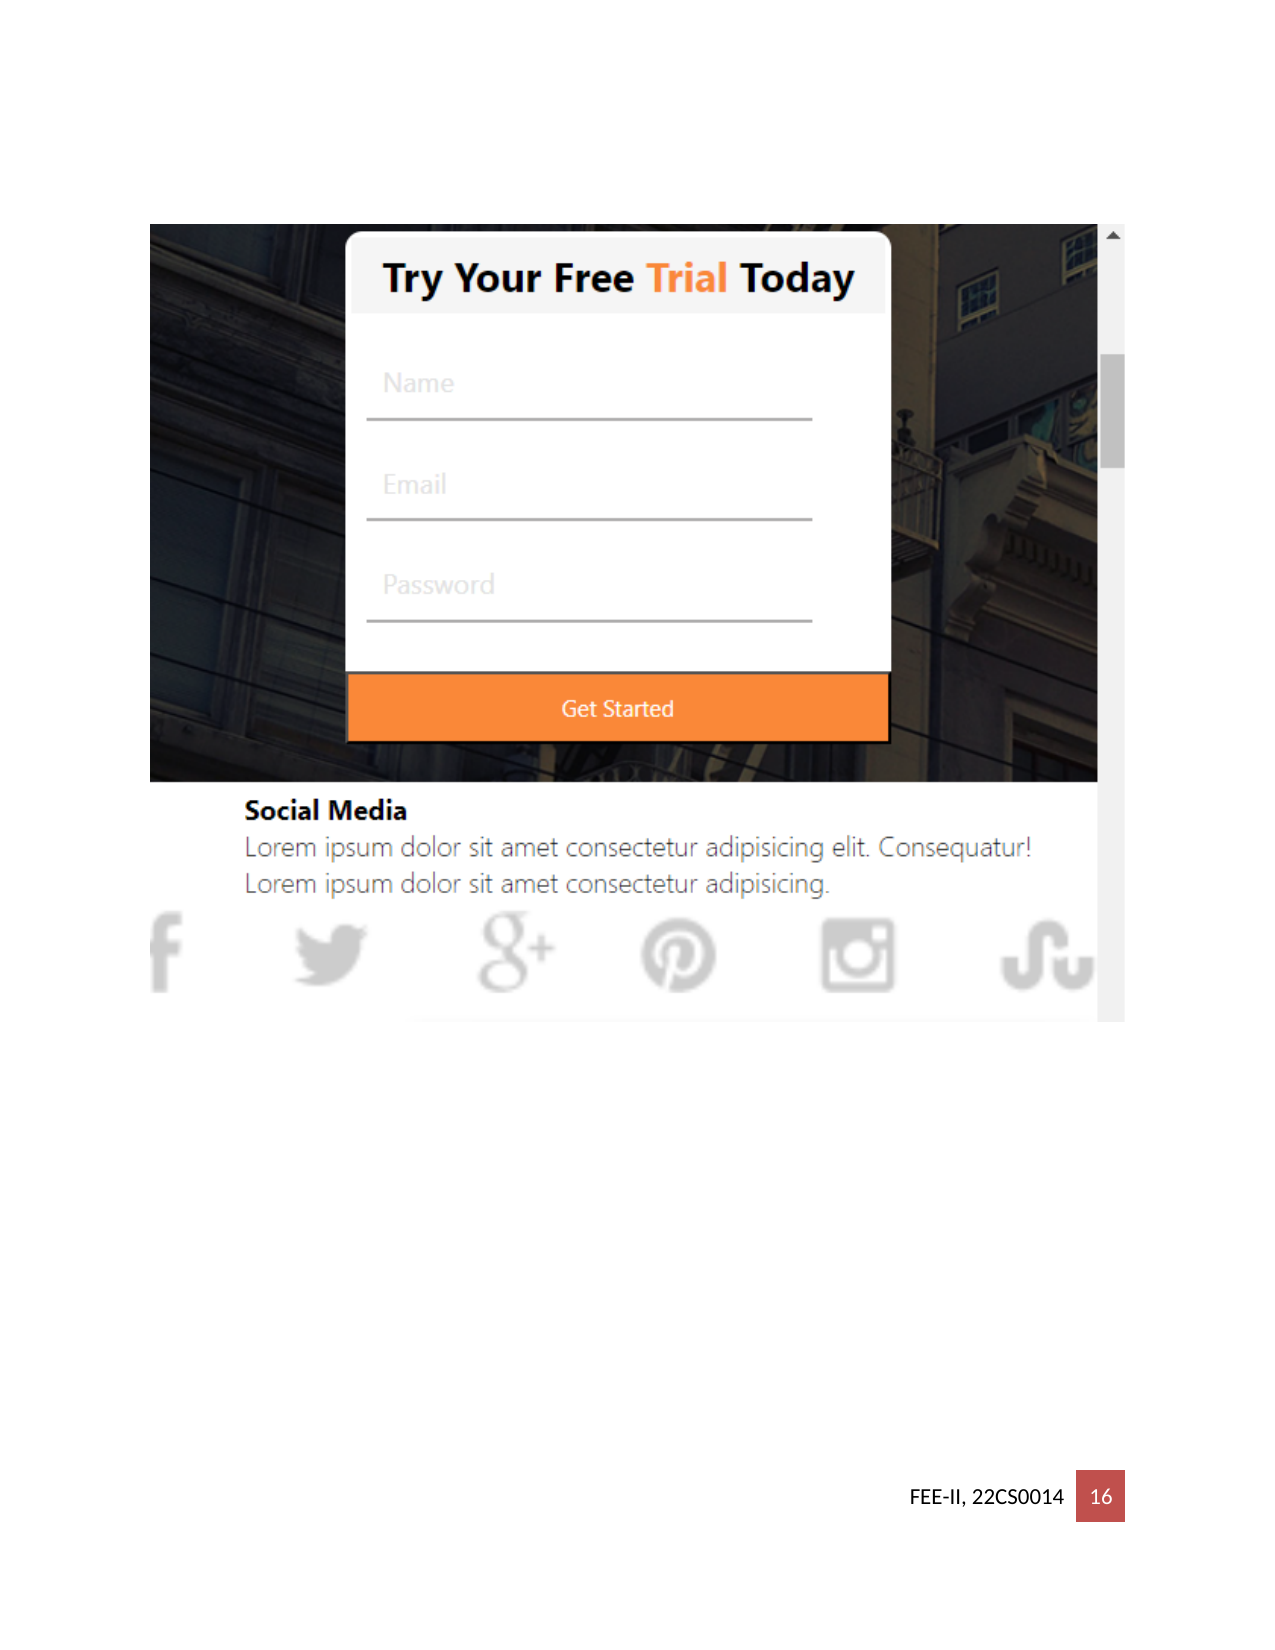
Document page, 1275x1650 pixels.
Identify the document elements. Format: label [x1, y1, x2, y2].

picture [150, 224, 1125, 1022]
